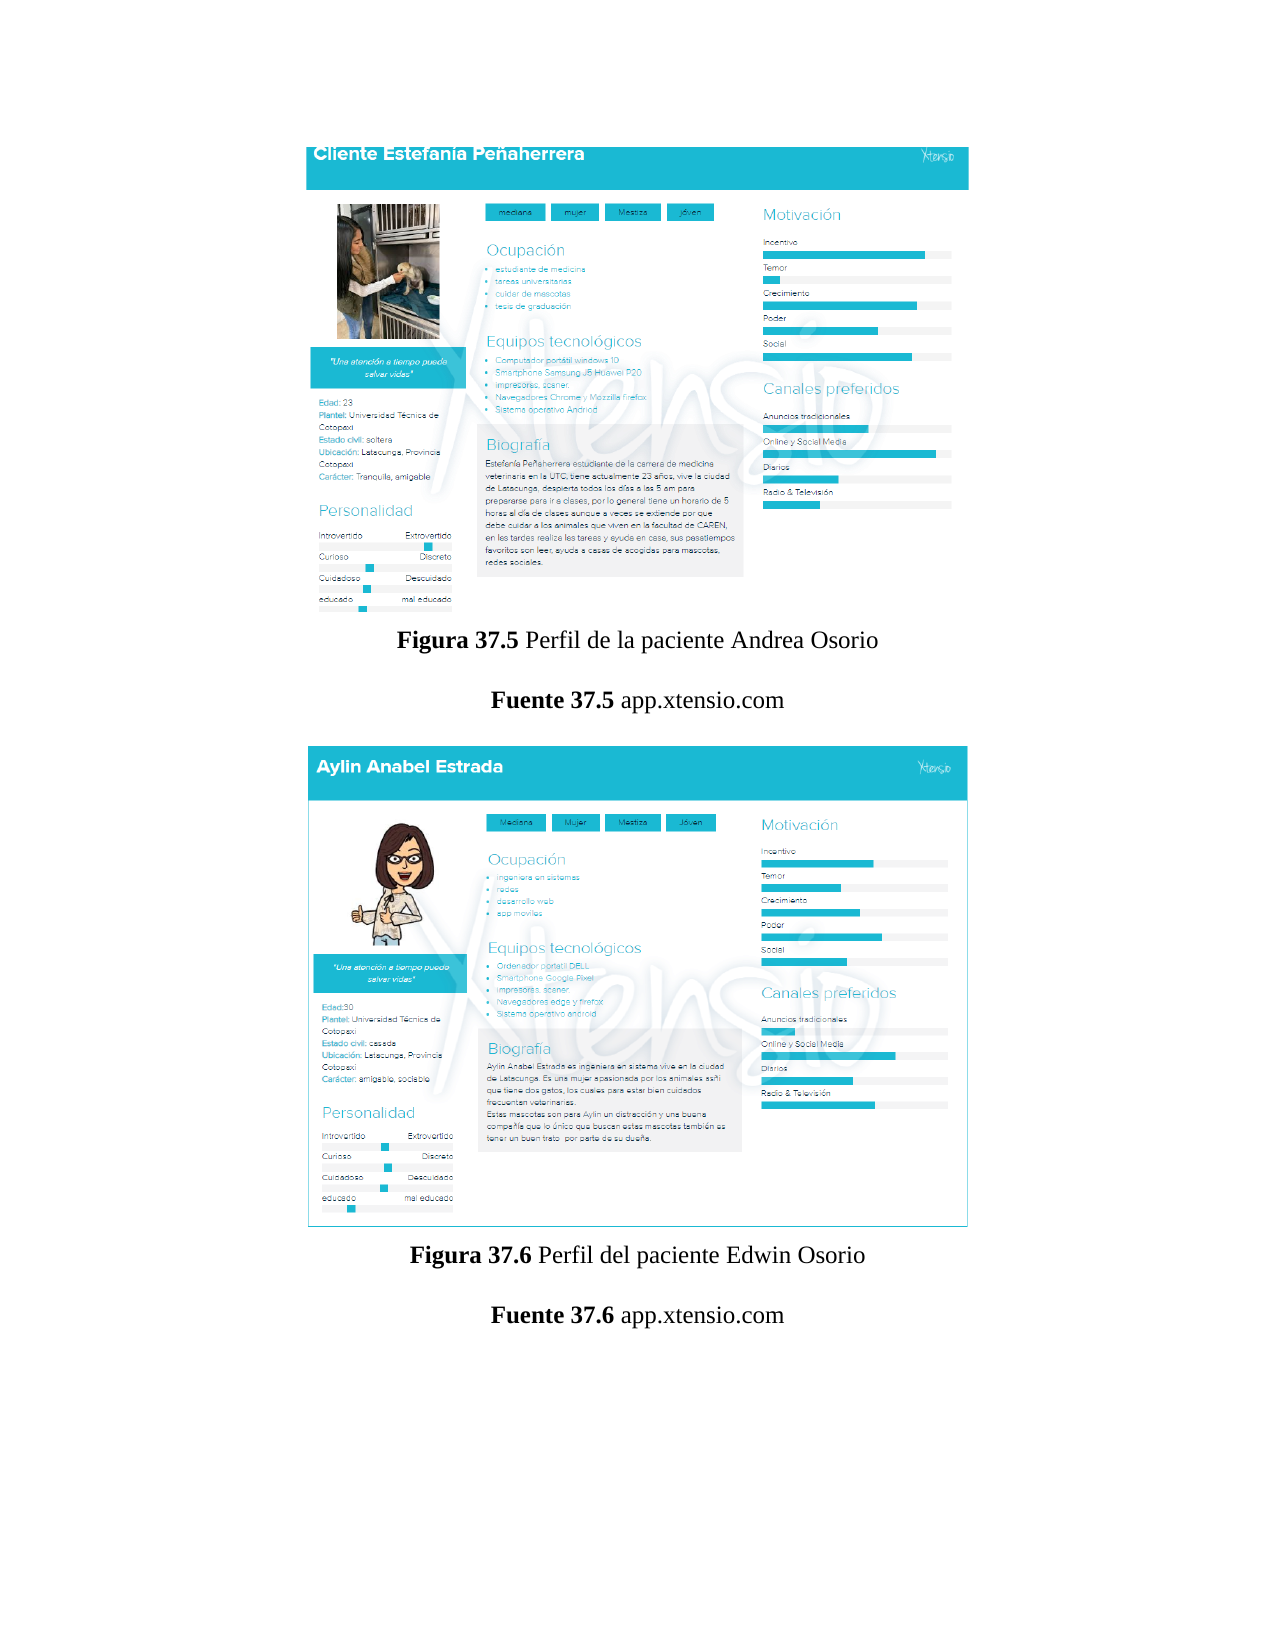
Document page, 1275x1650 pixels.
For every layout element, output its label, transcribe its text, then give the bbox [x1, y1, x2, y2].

text Figura 37.6 Perfil del paciente Edwin Osorio [177, 1241, 1098, 1269]
picture [302, 745, 973, 1227]
text Fuente 37.5 app.xtensio.com [177, 685, 1098, 714]
text Fuente 37.6 app.xtensio.com [177, 1300, 1098, 1329]
text Figura 37.5 Perfil de la paciente Andrea Osorio [177, 625, 1098, 654]
picture [306, 147, 969, 612]
